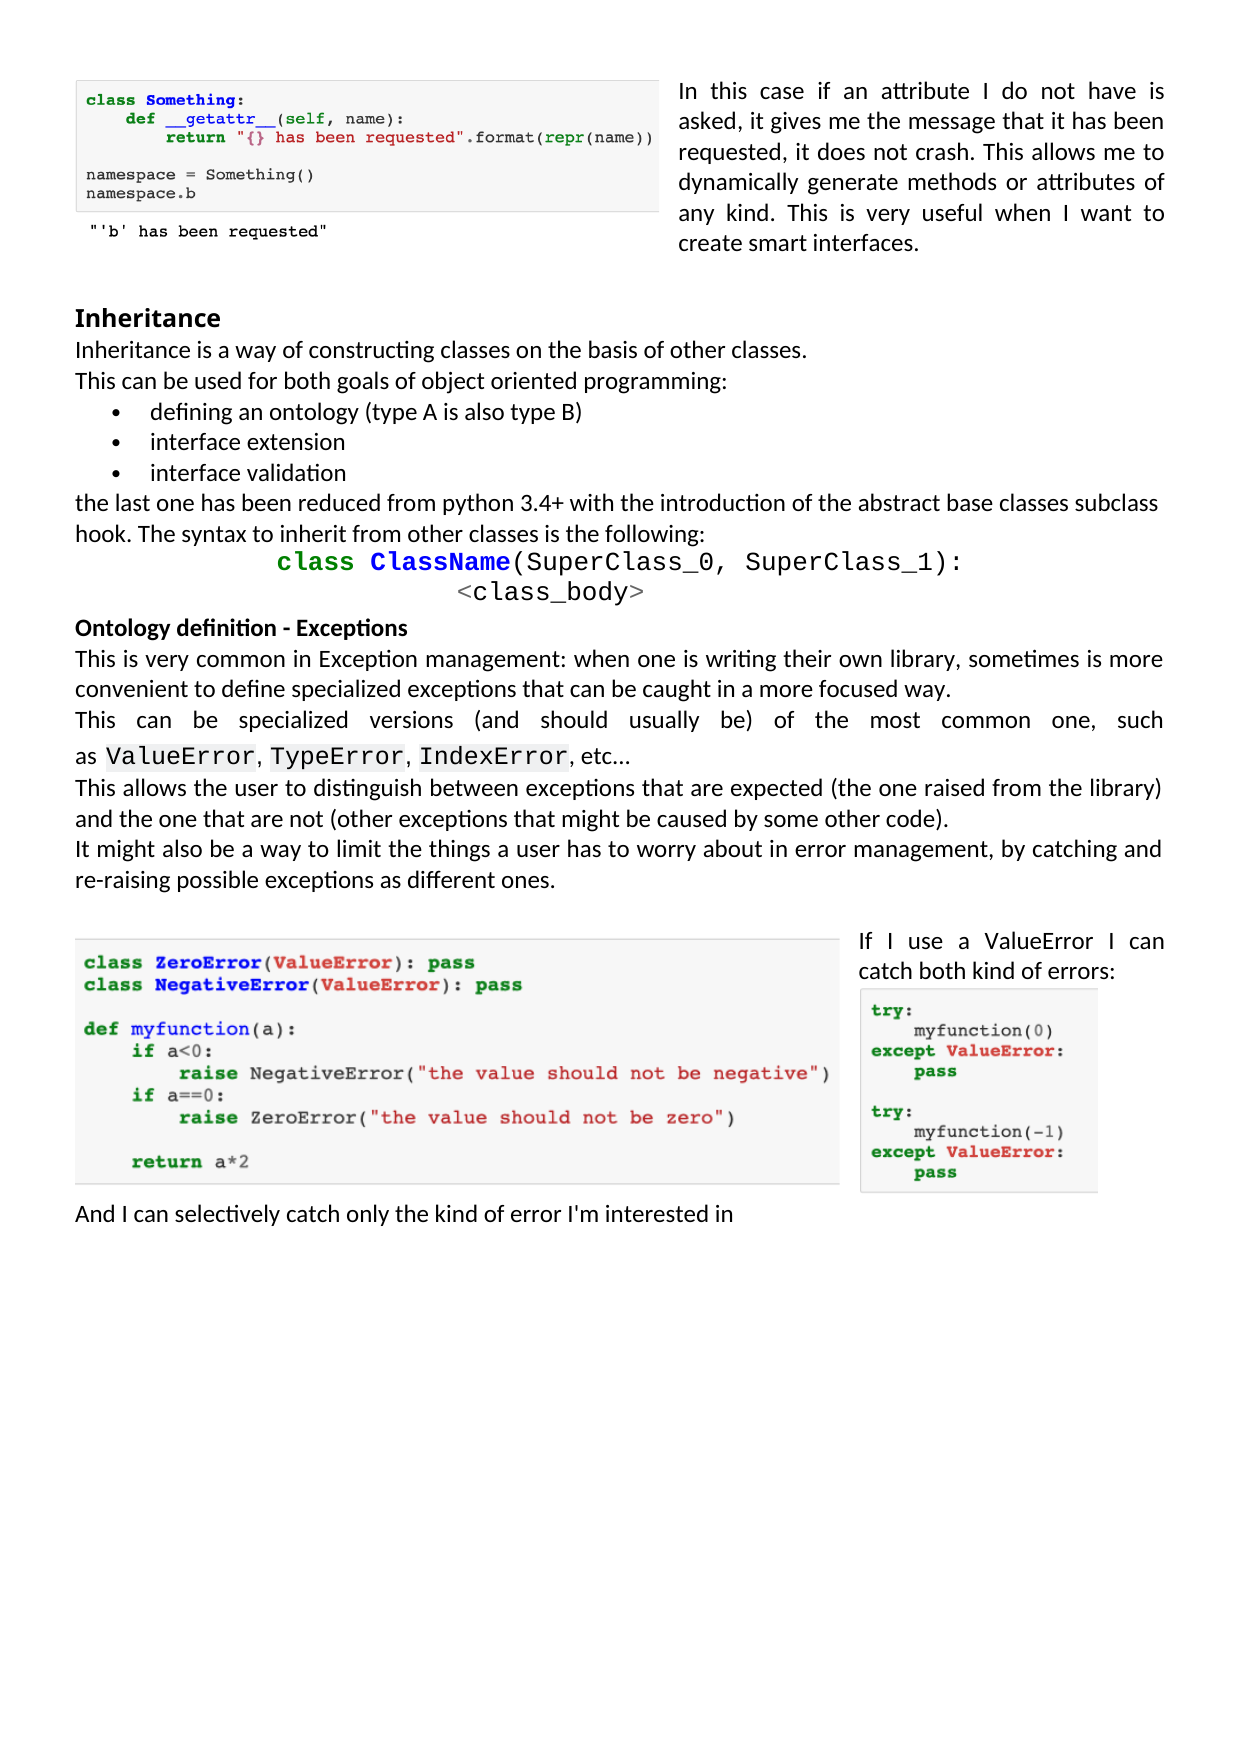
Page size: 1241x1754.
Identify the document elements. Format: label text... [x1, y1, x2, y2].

text This is very common in Exception management: when one is writing their own library, sometimes is more convenient to define specialized exceptions that can be caught in a more focused way. [75, 643, 1165, 704]
text It might also be a way to limit the things a user has to worry about in error management, by catching and re-raising possible exceptions as different ones. [75, 833, 1165, 894]
text This can be used for both goals of object oriented programming: [75, 365, 1165, 396]
list interface validation [112, 457, 1165, 487]
text And I can selectively catch only the kind of error I'm interested in [75, 1198, 1165, 1229]
text If I use a ValueError I can catch both kind of errors: [75, 925, 1165, 986]
picture [75, 75, 660, 251]
text the last one has been reduced from python 3.4+ with the introduction of the abstract base classes subclass hook. The syntax to inherit from other classes is the following: [75, 487, 1165, 548]
text Inheritance is a way of constructing classes on the basis of other classes. [75, 334, 1165, 365]
picture [75, 933, 840, 1188]
list defining an ontology (type A is also type B) [112, 396, 1165, 426]
text This can be specialized versions (and should usually be) of the most common one, such as ValueError, TypeError, IndexError, etc... [75, 704, 1165, 772]
picture [858, 986, 1098, 1199]
text This allows the user to distinguish between exceptions that are expected (the one raised from the library) and the one that are not (other exceptions that might be caused by some other code). [75, 772, 1165, 833]
text <class_body> [75, 578, 1165, 608]
text class ClassName(SuperClass_0, SuperClass_1): [75, 548, 1165, 578]
subtitle Ontology definition - Exceptions [75, 612, 1165, 643]
subtitle Inheritance [75, 301, 1165, 334]
list interface extension [112, 426, 1165, 457]
